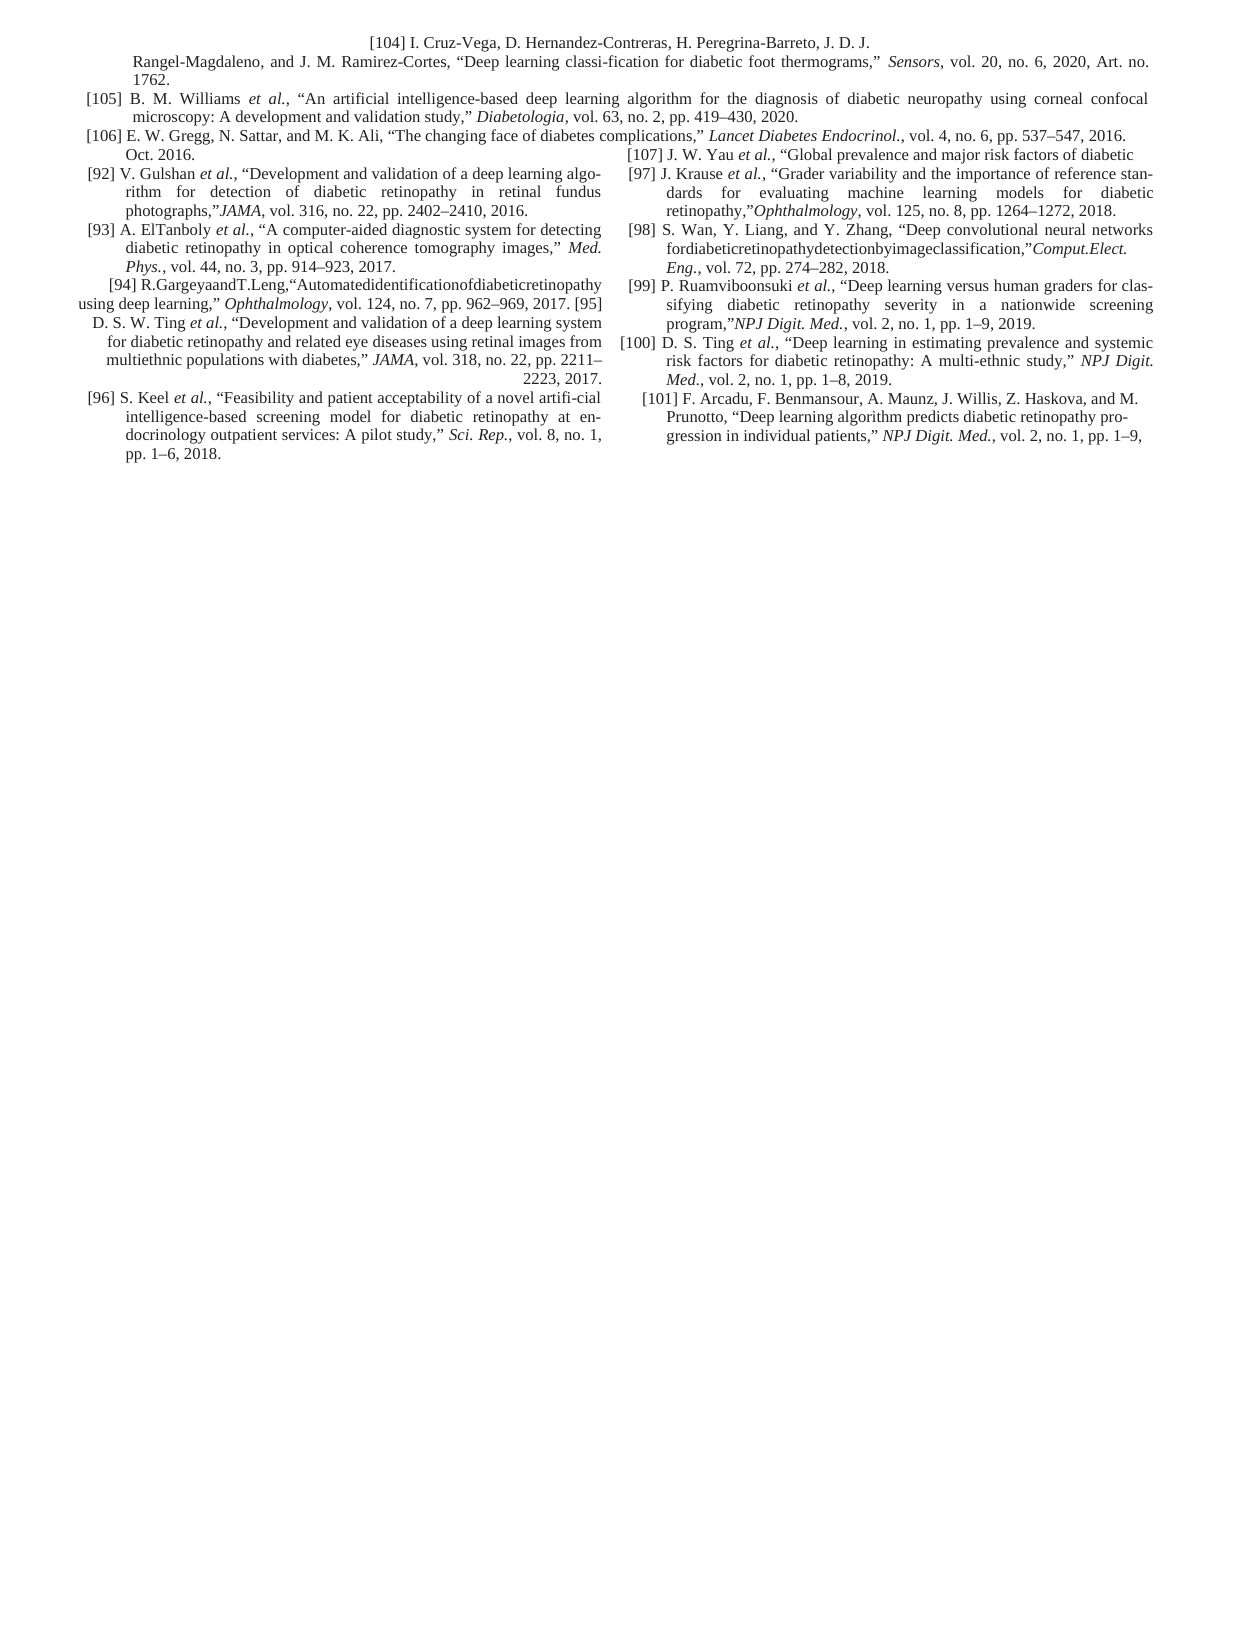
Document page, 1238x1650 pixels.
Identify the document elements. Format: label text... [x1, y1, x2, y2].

text [105] B. M. Williams et al., “An artificial intelligence-based deep learning algorithm for the diagnosis of diabetic neuropathy using corneal confocal microscopy: A development and validation study,” Diabetologia, vol. 63, no. 2, pp. 419–430, 2020. [86, 89, 1150, 127]
text [92] V. Gulshan et al., “Development and validation of a deep learning algo-rithm for detection of diabetic retinopathy in retinal fundus photographs,”JAMA, vol. 316, no. 22, pp. 2402–2410, 2016. [87, 164, 602, 220]
text [96] S. Keel et al., “Feasibility and patient acceptability of a novel artifi-cial intelligence-based screening model for diabetic retinopathy at en-docrinology outpatient services: A pilot study,” Sci. Rep., vol. 8, no. 1, pp. 1–6, 2018. [87, 388, 602, 463]
text Rangel-Magdaleno, and J. M. Ramirez-Cortes, “Deep learning classi-fication for diabetic foot thermograms,” Sensors, vol. 20, no. 6, 2020, Art. no. 1762. [132, 52, 1150, 89]
text [101] F. Arcadu, F. Benmansour, A. Maunz, J. Willis, Z. Haskova, and M. [614, 389, 1166, 408]
text [93] A. ElTanboly et al., “A computer-aided diagnostic system for detecting diabetic retinopathy in optical coherence tomography images,” Med. Phys., vol. 44, no. 3, pp. 914–923, 2017. [87, 220, 602, 276]
text Prunotto, “Deep learning algorithm predicts diabetic retinopathy pro-gression in individual patients,” NPJ Digit. Med., vol. 2, no. 1, pp. 1–9, [666, 408, 1166, 445]
text [106] E. W. Gregg, N. Sattar, and M. K. Ali, “The changing face of diabetes complications,” Lancet Diabetes Endocrinol., vol. 4, no. 6, pp. 537–547, 2016. [86, 127, 1150, 145]
text [104] I. Cruz-Vega, D. Hernandez-Contreras, H. Peregrina-Barreto, J. D. J. [73, 33, 1166, 52]
text Oct. 2016. [107] J. W. Yau et al., “Global prevalence and major risk factors of diabetic [125, 146, 1166, 164]
text [100] D. S. Ting et al., “Deep learning in estimating prevalence and systemic risk factors for diabetic retinopathy: A multi-ethnic study,” NPJ Digit. Med., vol. 2, no. 1, pp. 1–8, 2019. [620, 333, 1154, 389]
text [97] J. Krause et al., “Grader variability and the importance of reference stan-dards for evaluating machine learning models for diabetic retinopathy,”Ophthalmology, vol. 125, no. 8, pp. 1264–1272, 2018. [628, 164, 1154, 221]
text [98] S. Wan, Y. Liang, and Y. Zhang, “Deep convolutional neural networks fordiabeticretinopathydetectionbyimageclassification,”Comput.Elect. Eng., vol. 72, pp. 274–282, 2018. [628, 221, 1154, 277]
text [94] R.GargeyaandT.Leng,“Automatedidentificationofdiabeticretinopathy using deep learning,” Ophthalmology, vol. 124, no. 7, pp. 962–969, 2017. [95] D. S. W. Ting et al., “Development and validation of a deep learning system for diabetic retinopathy and related eye diseases using retinal images from multiethnic populations with diabetes,” JAMA, vol. 318, no. 22, pp. 2211–2223, 2017. [73, 276, 602, 388]
text [99] P. Ruamviboonsuki et al., “Deep learning versus human graders for clas-sifying diabetic retinopathy severity in a nationwide screening program,”NPJ Digit. Med., vol. 2, no. 1, pp. 1–9, 2019. [628, 277, 1154, 333]
